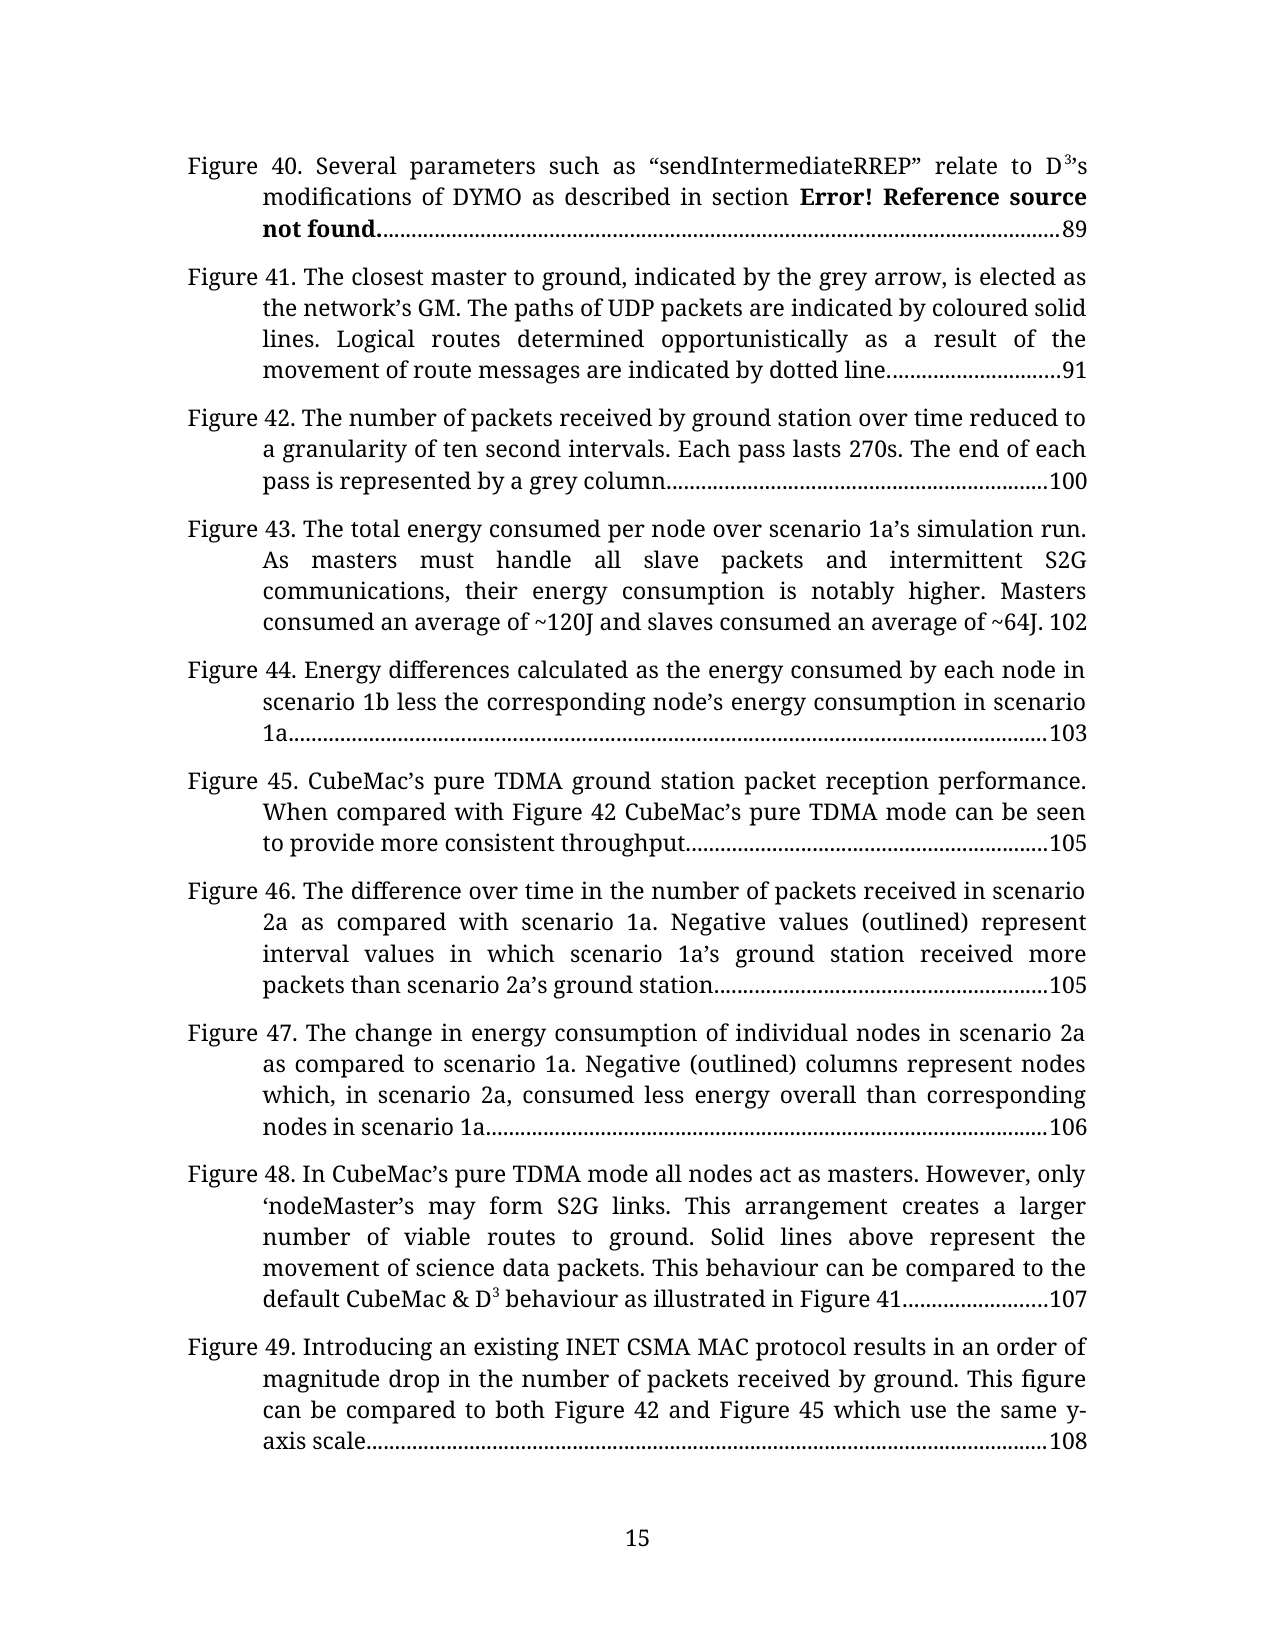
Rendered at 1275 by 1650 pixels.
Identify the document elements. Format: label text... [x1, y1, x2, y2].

text Figure 43. The total energy consumed per node over scenario 1a’s simulation run. As masters must handle all slave packets and intermittent S2G communications, their energy consumption is notably higher. Masters consumed an average of ~120J and slaves consumed an average of ~64J. 102 [187, 512, 1087, 637]
text Figure 40. Several parameters such as “sendIntermediateRREP” relate to D3’s modifications of DYMO as described in section Error! Reference source not found.. 89 [187, 150, 1087, 244]
text Figure 47. The change in energy consumption of individual nodes in scenario 2a as compared to scenario 1a. Negative (outlined) columns represent nodes which, in scenario 2a, consumed less energy overall than corresponding nodes in scenario 1a. 106 [187, 1017, 1087, 1142]
text Figure 46. The difference over time in the number of packets received in scenario 2a as compared with scenario 1a. Negative values (outlined) represent interval values in which scenario 1a’s ground station received more packets than scenario 2a’s ground station. 105 [187, 875, 1087, 1000]
text Figure 44. Energy differences calculated as the energy consumed by each node in scenario 1b less the corresponding node’s energy consumption in scenario 1a. 103 [187, 654, 1087, 748]
text Figure 45. CubeMac’s pure TDMA ground station packet reception performance. When compared with Figure 42 CubeMac’s pure TDMA mode can be seen to provide more consistent throughput. 105 [187, 764, 1087, 858]
text Figure 41. The closest master to ground, indicated by the grey arrow, is elected as the network’s GM. The paths of UDP packets are indicated by coloured solid lines. Logical routes determined opportunistically as a result of the movement of route messages are indicated by dotted line. 91 [187, 260, 1087, 385]
text Figure 42. The number of packets received by ground station over time reduced to a granularity of ten second intervals. Each pass lasts 270s. The end of each pass is represented by a grey column. 100 [187, 402, 1087, 496]
text Figure 49. Introducing an existing INET CSMA MAC protocol results in an order of magnitude drop in the number of packets received by ground. This figure can be compared to both Figure 42 and Figure 45 which use the same y-axis scale. 108 [187, 1331, 1087, 1456]
text Figure 48. In CubeMac’s pure TDMA mode all nodes act as masters. However, only ‘nodeMaster’s may form S2G links. This arrangement creates a larger number of viable routes to ground. Solid lines above represent the movement of science data packets. This behaviour can be compared to the default CubeMac & D3 behaviour as illustrated in Figure 41. 107 [187, 1158, 1087, 1314]
